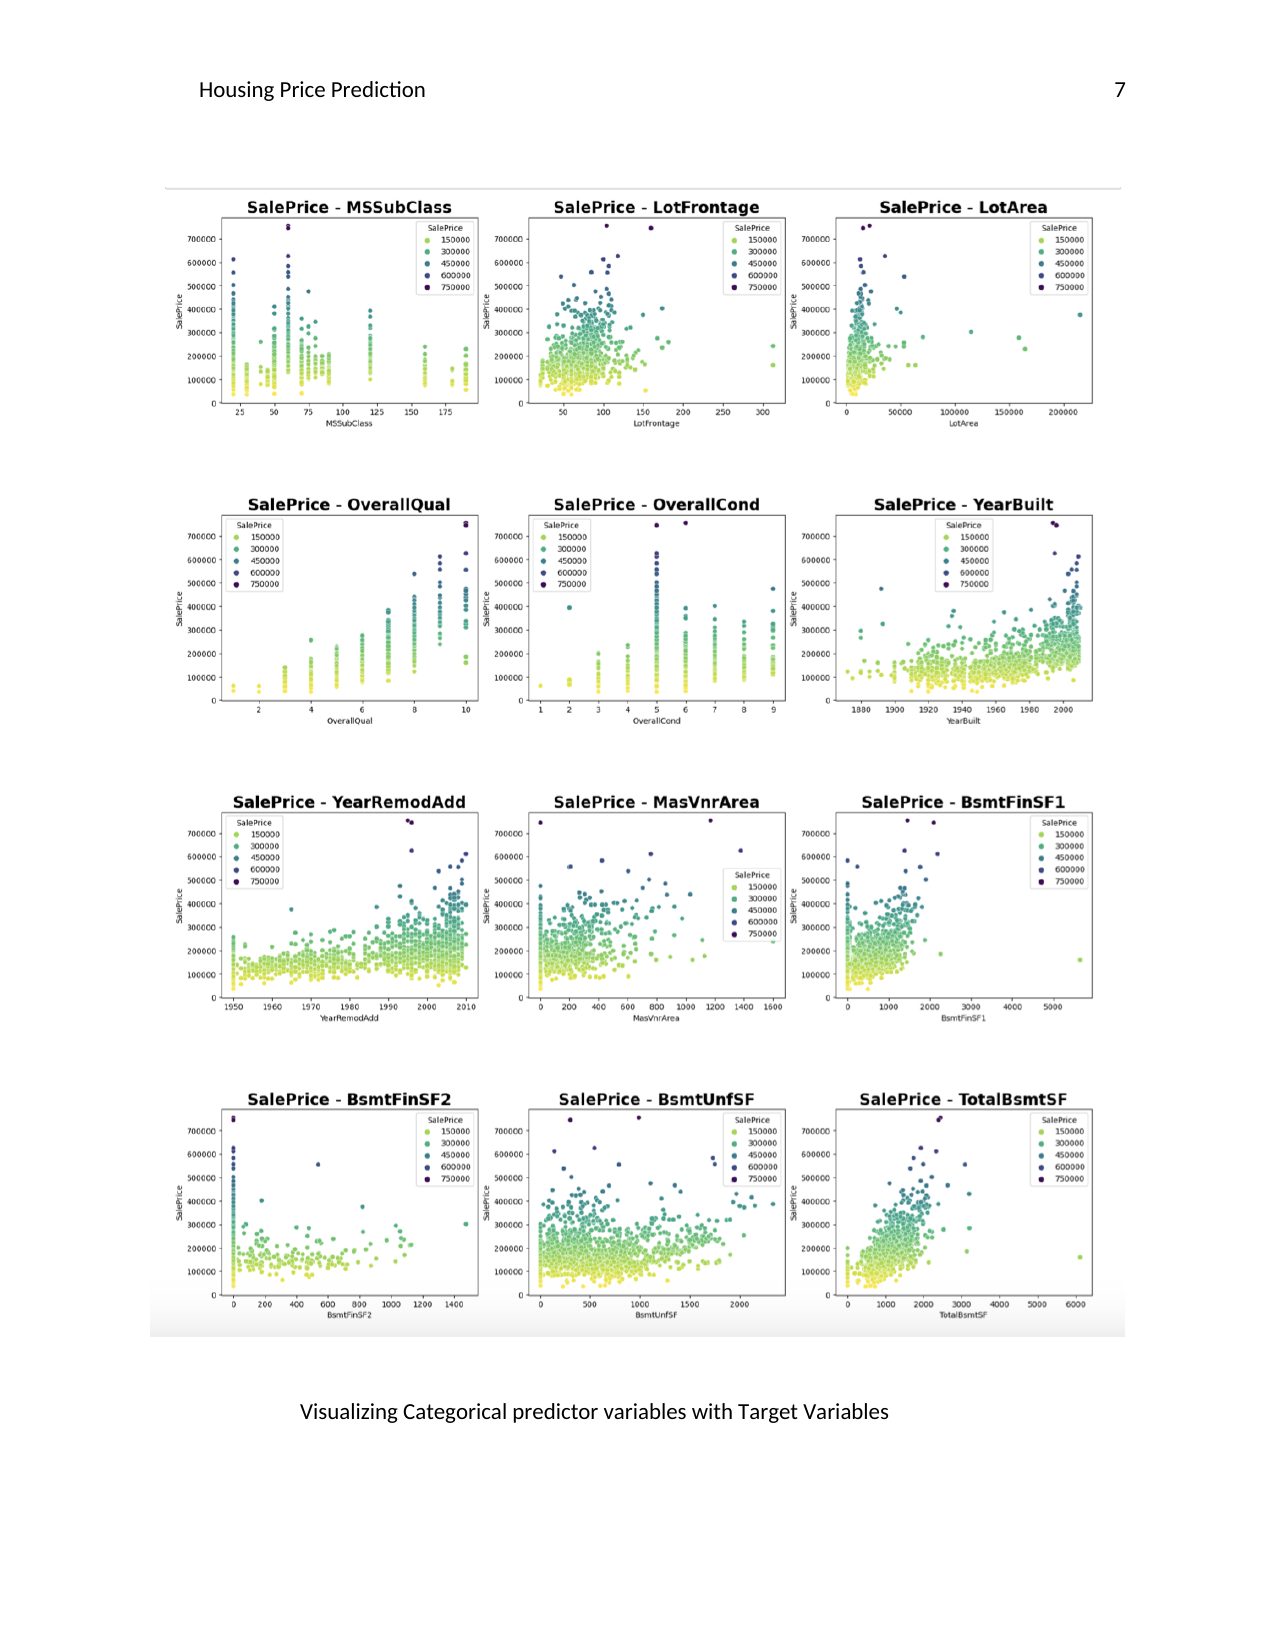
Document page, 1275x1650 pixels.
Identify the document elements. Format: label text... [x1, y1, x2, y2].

picture [150, 187, 1125, 1337]
text Visualizing Categorical predictor variables with Target Variables [150, 1397, 1125, 1425]
